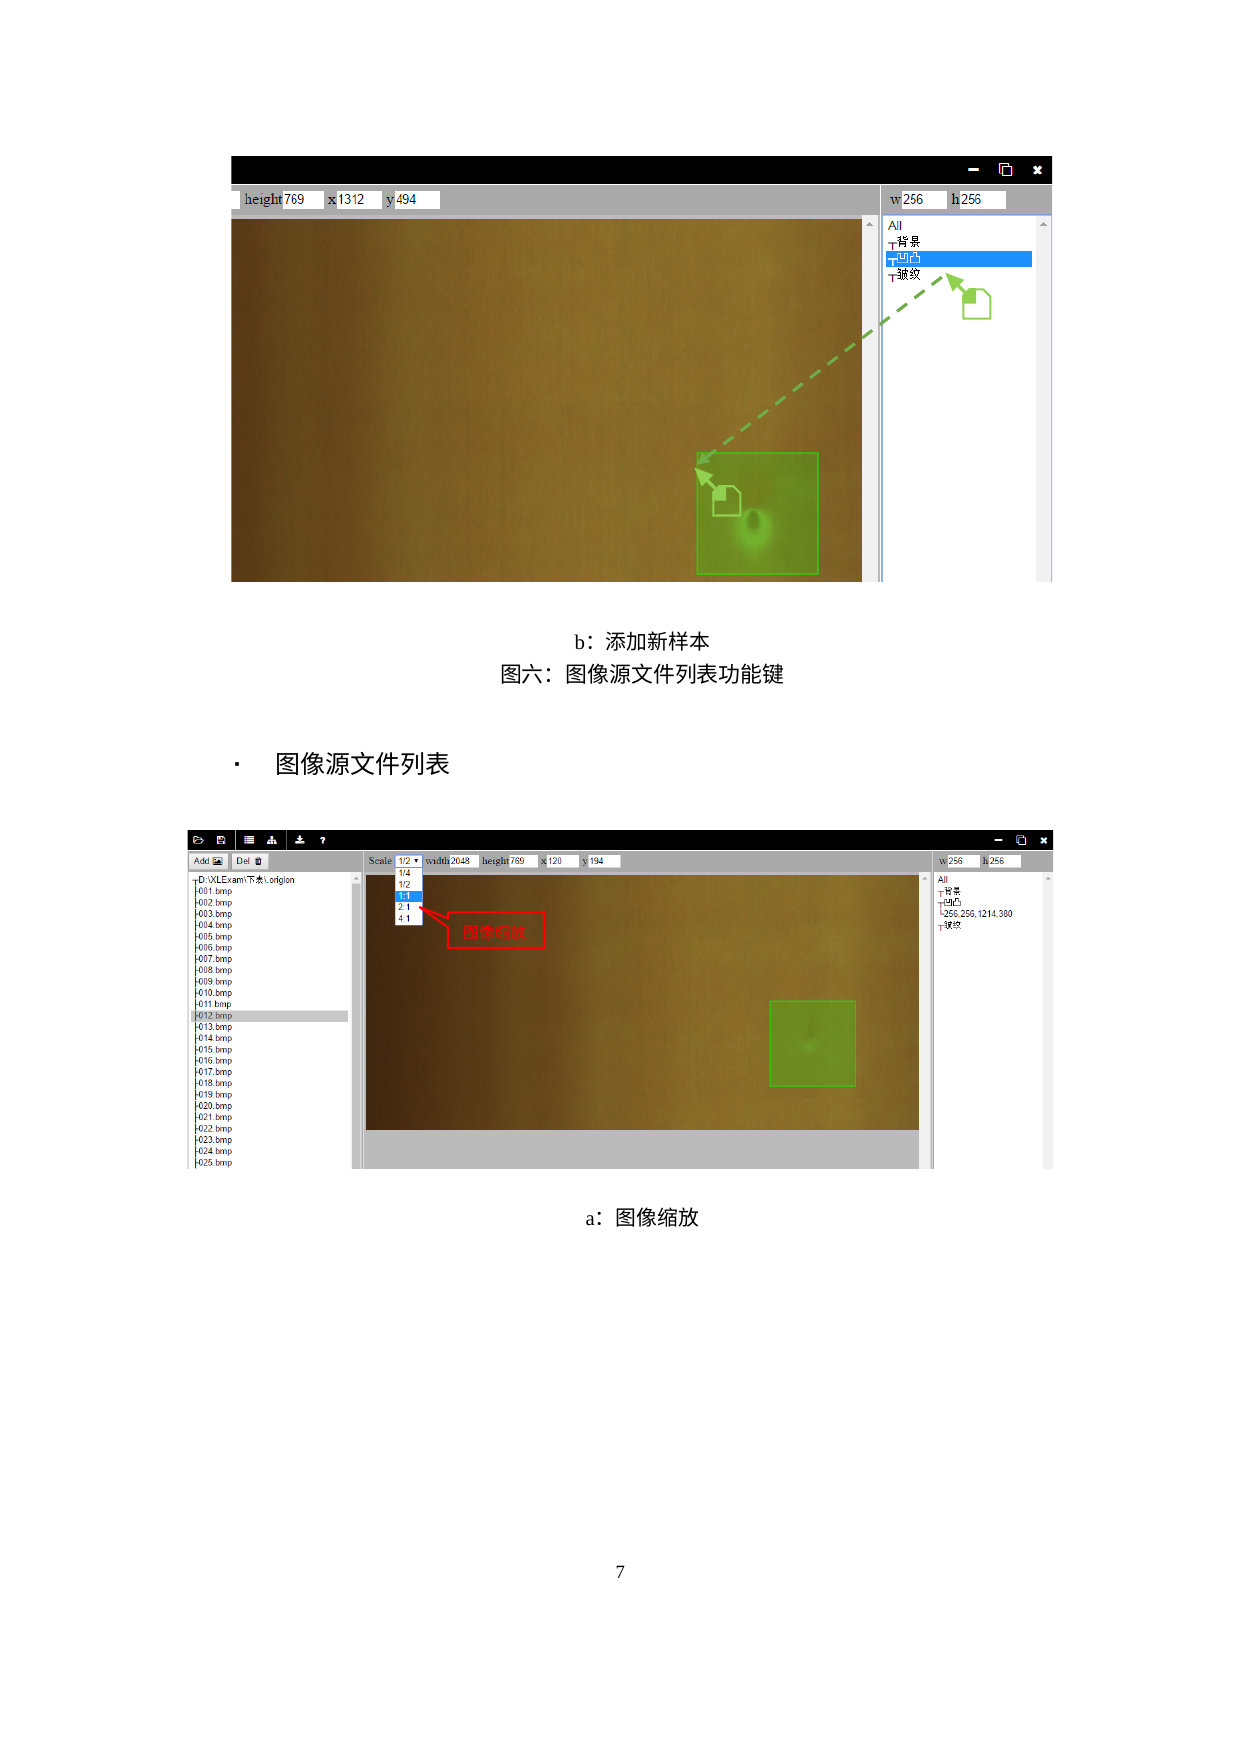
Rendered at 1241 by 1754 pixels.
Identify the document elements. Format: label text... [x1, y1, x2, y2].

text 图六：图像源文件列表功能键 [231, 657, 1053, 689]
text a：图像缩放 [231, 1200, 1053, 1233]
picture [231, 156, 1053, 582]
list 图像源文件列表 [231, 730, 1053, 795]
text b：添加新样本 [231, 624, 1053, 657]
picture [187, 830, 1054, 1169]
